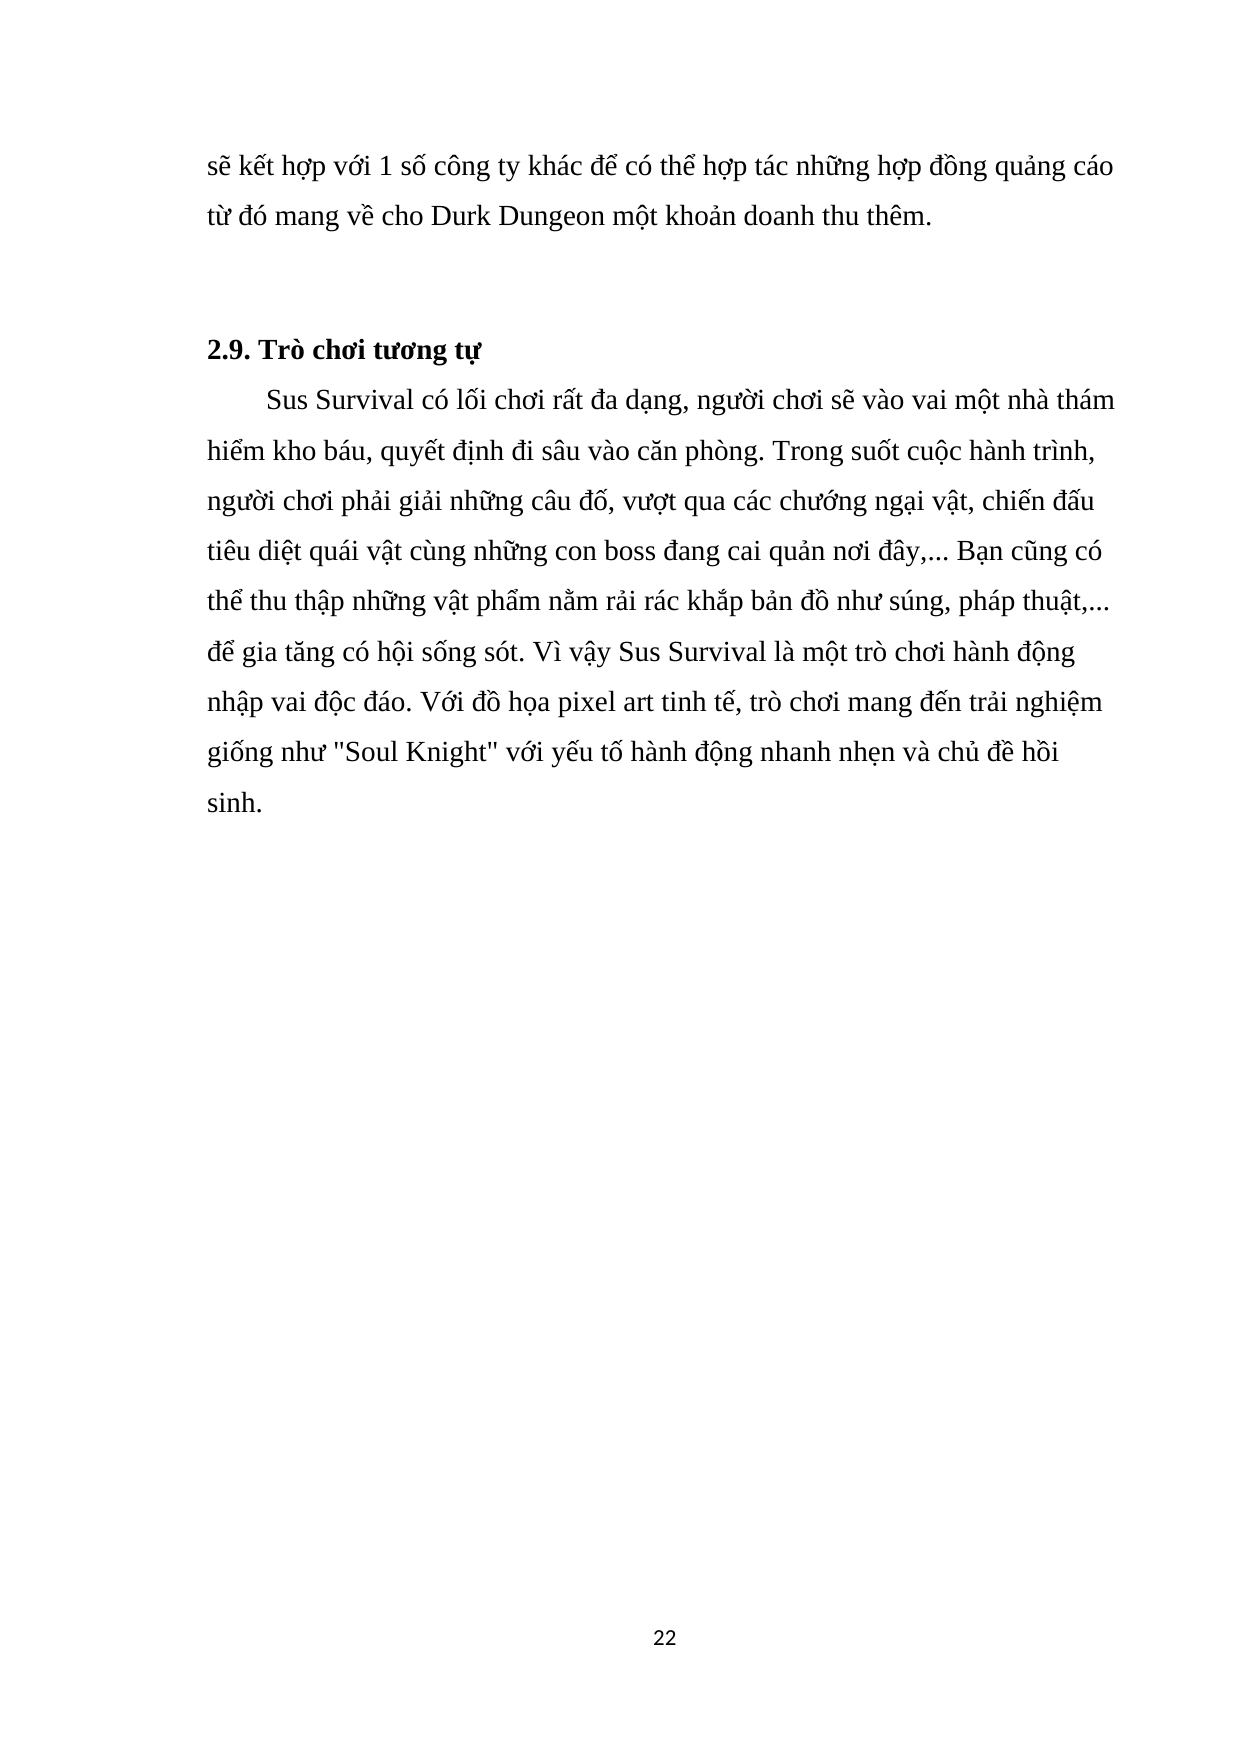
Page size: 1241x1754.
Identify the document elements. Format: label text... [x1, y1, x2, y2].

subtitle 2.9. Trò chơi tương tự [207, 332, 1122, 366]
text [207, 148, 1122, 232]
text Sus Survival có lối chơi rất đa dạng, người chơi sẽ vào vai một nhà thám hiểm kho báu, quyết định đi sâu vào căn phòng. Trong suốt cuộc hành trình, người chơi phải giải những câu đố, vượt qua các chướng ngại vật, chiến đấu tiêu diệt quái vật cùng những con boss đang cai quản nơi đây,... Bạn cũng có thể thu thập những vật phẩm nằm rải rác khắp bản đồ như súng, pháp thuật,... để gia tăng có hội sống sót. Vì vậy Sus Survival là một trò chơi hành động nhập vai độc đáo. Với đồ họa pixel art tinh tế, trò chơi mang đến trải nghiệm giống như "Soul Knight" với yếu tố hành động nhanh nhẹn và chủ đề hồi sinh. [207, 382, 1122, 818]
